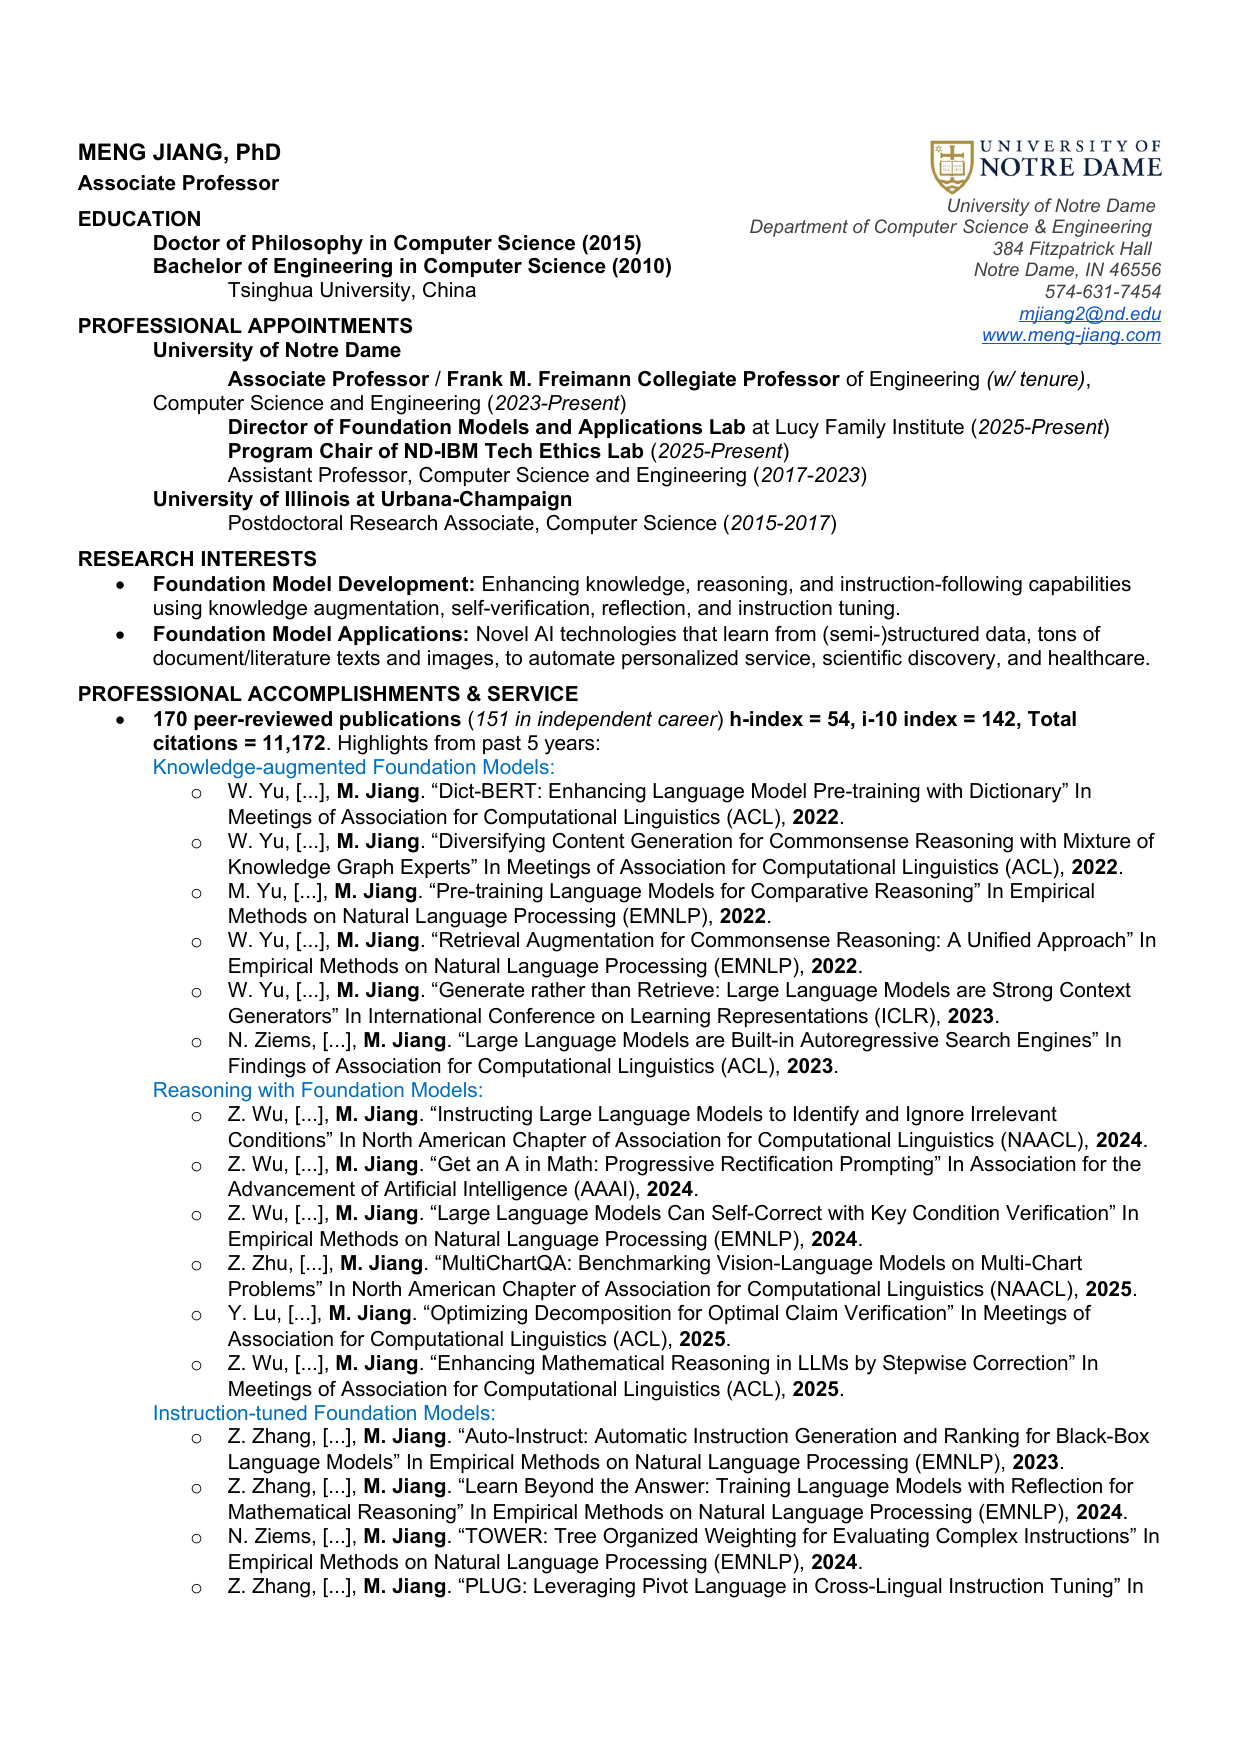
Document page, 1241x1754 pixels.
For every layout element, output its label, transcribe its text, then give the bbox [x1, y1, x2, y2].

table_header University of Notre Dame Department of Computer Science & Engineering 384 Fitzpatrick Hall Notre Dame, IN 46556 574-631-7454 mjiang2@nd.edu www.meng-jiang.com [684, 138, 1163, 364]
table_cell Associate Professor EDUCATION Doctor of Philosophy in Computer Science (2015) Bachelor of Engineering in Computer Science (2010) Tsinghua University, China PROFESSIONAL APPOINTMENTS University of Notre Dame [77, 169, 681, 364]
table_header MENG JIANG, PhD [77, 138, 681, 167]
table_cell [77, 366, 1163, 1601]
picture [929, 139, 1163, 195]
